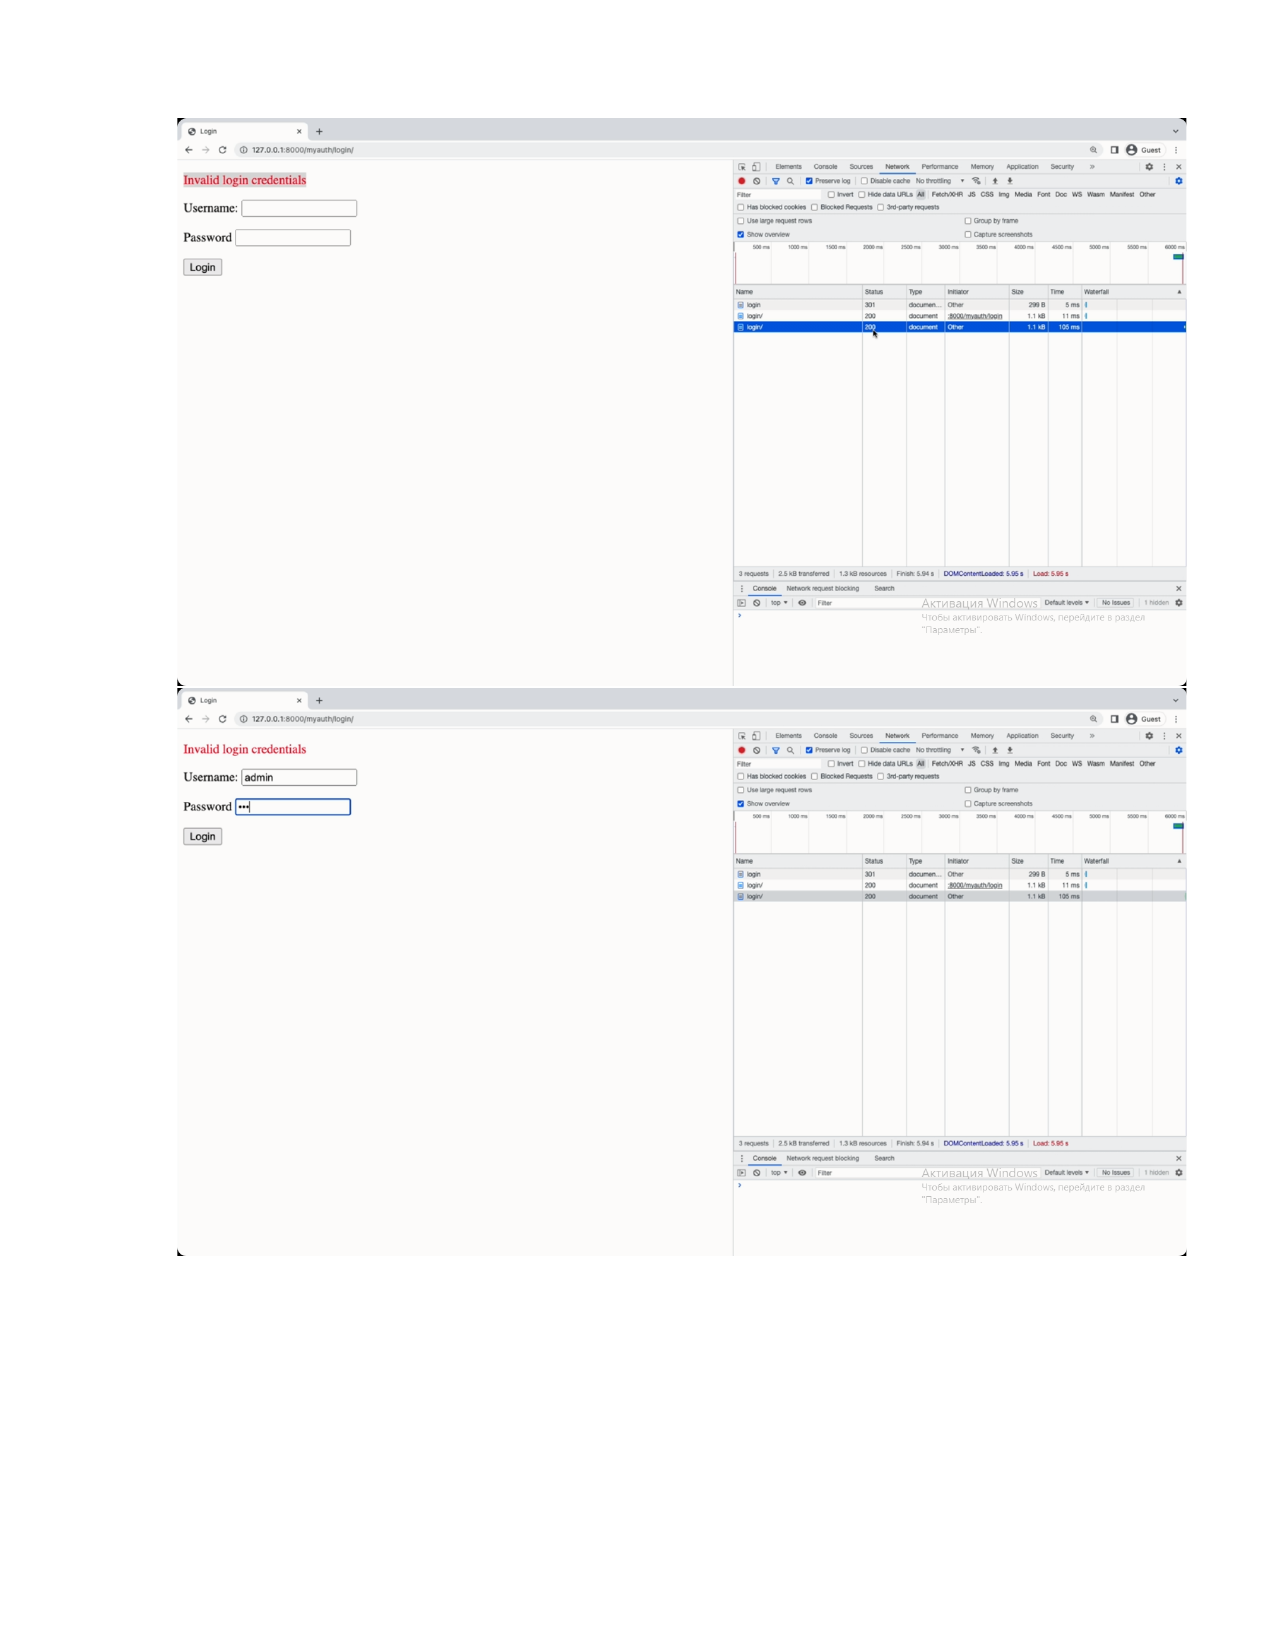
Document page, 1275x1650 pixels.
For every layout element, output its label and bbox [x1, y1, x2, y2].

picture [177, 688, 1187, 1256]
picture [177, 118, 1187, 686]
